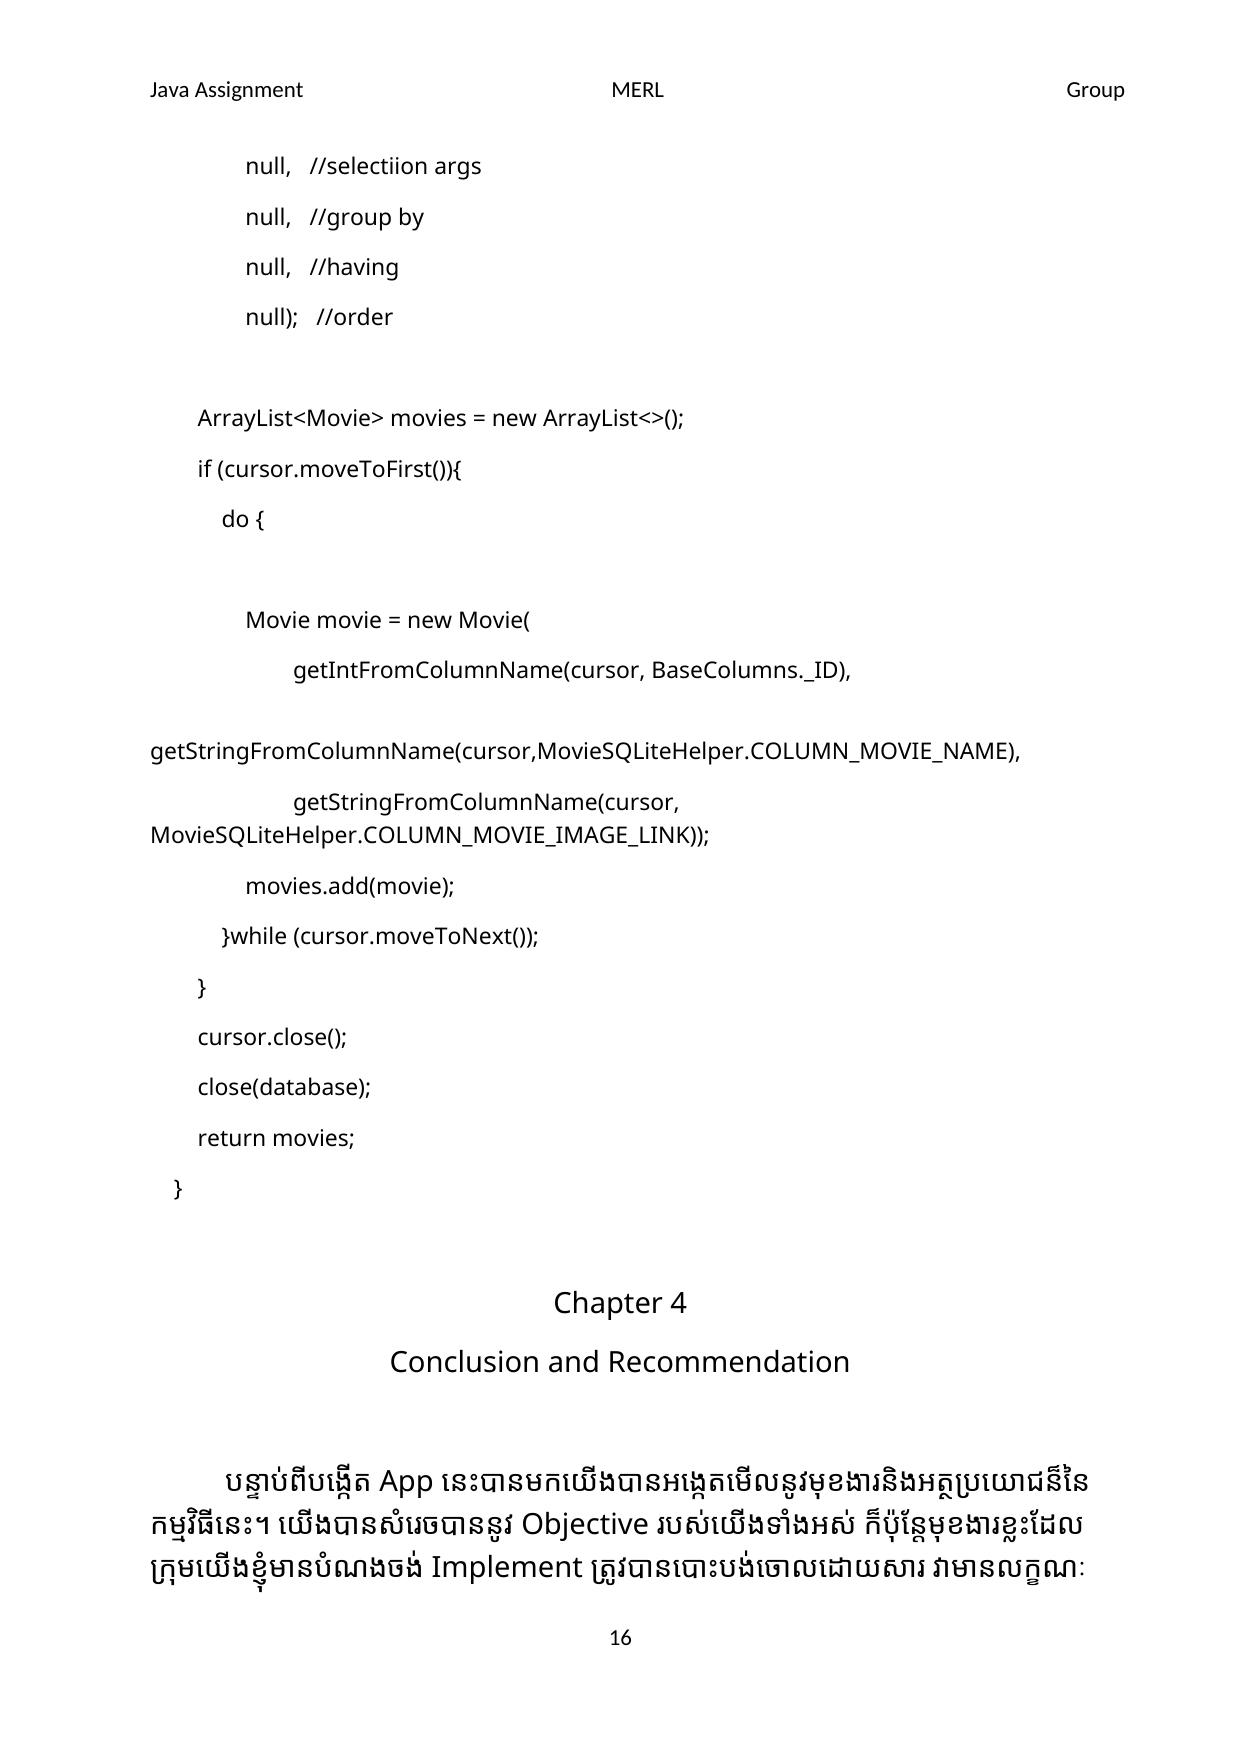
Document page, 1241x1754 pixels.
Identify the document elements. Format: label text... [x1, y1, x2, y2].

text getStringFromColumnName(cursor, MovieSQLiteHelper.COLUMN_MOVIE_IMAGE_LINK)); [150, 786, 1090, 851]
text cursor.close(); [150, 1021, 1090, 1052]
text Movie movie = new Movie( [150, 604, 1090, 635]
text return movies; [150, 1122, 1090, 1153]
text } [150, 971, 1090, 1002]
text movies.add(movie); [150, 870, 1090, 901]
text getIntFromColumnName(cursor, BaseColumns._ID), [150, 654, 1090, 685]
text null, //selectiion args [150, 150, 1090, 181]
text ArrayList<Movie> movies = new ArrayList<>(); [150, 402, 1090, 433]
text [150, 1461, 1090, 1586]
text if (cursor.moveToFirst()){ [150, 452, 1090, 484]
text Chapter 4 [150, 1282, 1090, 1322]
text close(database); [150, 1071, 1090, 1103]
text null, //having [150, 251, 1090, 282]
text Conclusion and Recommendation [150, 1342, 1090, 1381]
text do { [150, 503, 1090, 534]
text } [150, 1172, 1090, 1203]
text null, //group by [150, 200, 1090, 232]
text getStringFromColumnName(cursor,MovieSQLiteHelper.COLUMN_MOVIE_NAME), [150, 704, 1090, 766]
text }while (cursor.moveToNext()); [150, 920, 1090, 951]
text null); //order [150, 301, 1090, 332]
